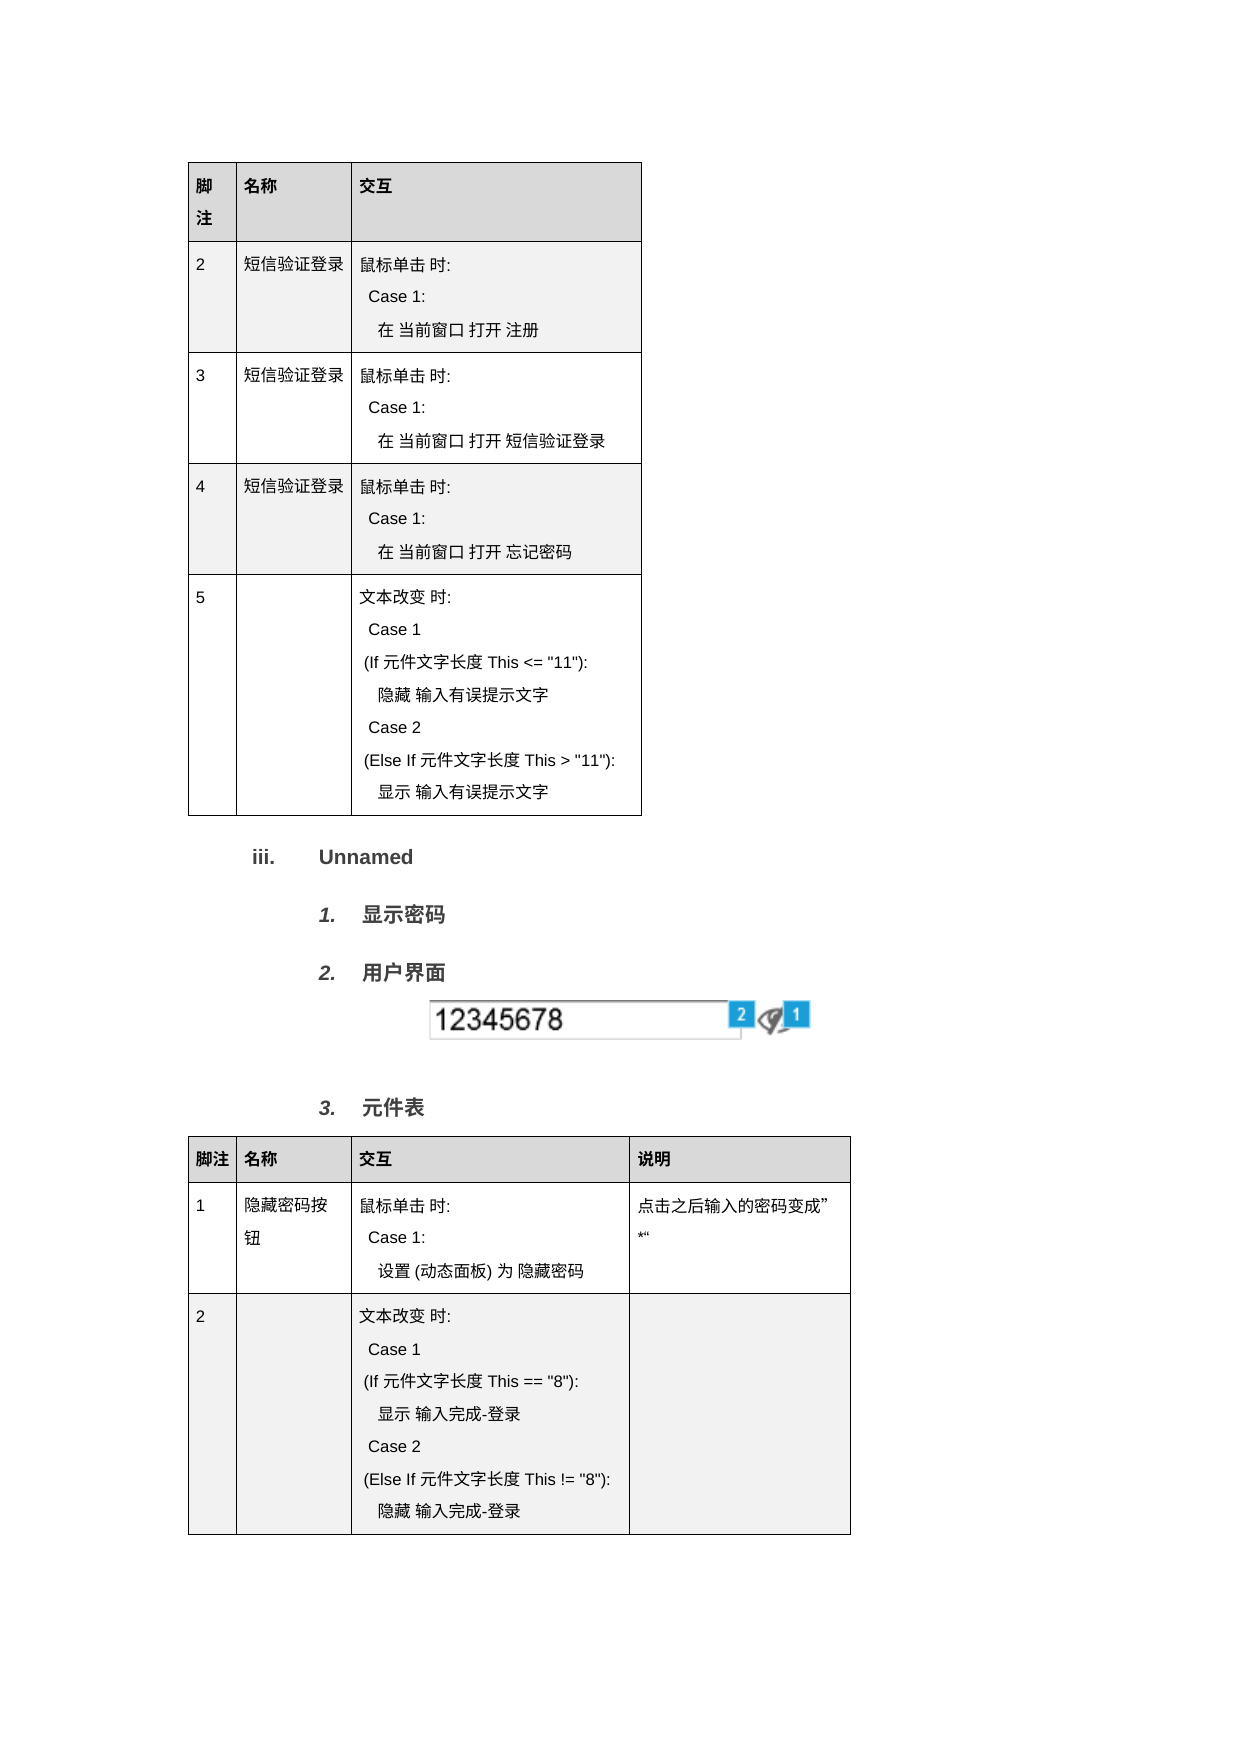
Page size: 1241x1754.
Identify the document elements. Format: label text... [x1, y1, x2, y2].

table_cell 2 [189, 242, 236, 352]
table_cell 短信验证登录 [237, 464, 351, 574]
subtitle 显示密码 [319, 898, 1053, 931]
table_cell 文本改变 时: Case 1 (If 元件文字长度 This == "8"): 显示 输入完成-登录 Case 2 (Else If 元件文字长度 This != "8"): 隐藏 输入完成-登录 [352, 1294, 629, 1534]
table_header 名称 [237, 163, 351, 241]
table_cell 鼠标单击 时: Case 1: 设置 (动态面板) 为 隐藏密码 [352, 1183, 629, 1293]
table_cell 短信验证登录 [237, 242, 351, 352]
table_cell 隐藏密码按钮 [237, 1183, 351, 1293]
table_cell 短信验证登录 [237, 353, 351, 463]
table_cell 1 [189, 1183, 236, 1293]
table_cell 鼠标单击 时: Case 1: 在 当前窗口 打开 忘记密码 [352, 464, 641, 574]
table_cell 3 [189, 353, 236, 463]
table_cell 点击之后输入的密码变成” *“ [630, 1183, 850, 1293]
table_header 说明 [630, 1137, 850, 1182]
table_cell [237, 575, 351, 815]
table_cell 5 [189, 575, 236, 815]
table_cell [237, 1294, 351, 1534]
table_header 名称 [237, 1137, 351, 1182]
table_header 交互 [352, 163, 641, 241]
subtitle Unnamed [275, 841, 1053, 873]
table_cell 鼠标单击 时: Case 1: 在 当前窗口 打开 注册 [352, 242, 641, 352]
subtitle 元件表 [319, 1091, 1053, 1123]
table_cell 鼠标单击 时: Case 1: 在 当前窗口 打开 短信验证登录 [352, 353, 641, 463]
table_cell [630, 1294, 850, 1534]
table_header 脚注 [189, 163, 236, 241]
table_cell 2 [189, 1294, 236, 1534]
subtitle 用户界面 [319, 956, 1053, 988]
table_header 脚注 [189, 1137, 236, 1182]
picture [429, 1000, 811, 1040]
table_header 交互 [352, 1137, 629, 1182]
table_cell 文本改变 时: Case 1 (If 元件文字长度 This <= "11"): 隐藏 输入有误提示文字 Case 2 (Else If 元件文字长度 This > "11"): 显示 输入有误提示文字 [352, 575, 641, 815]
table_cell 4 [189, 464, 236, 574]
